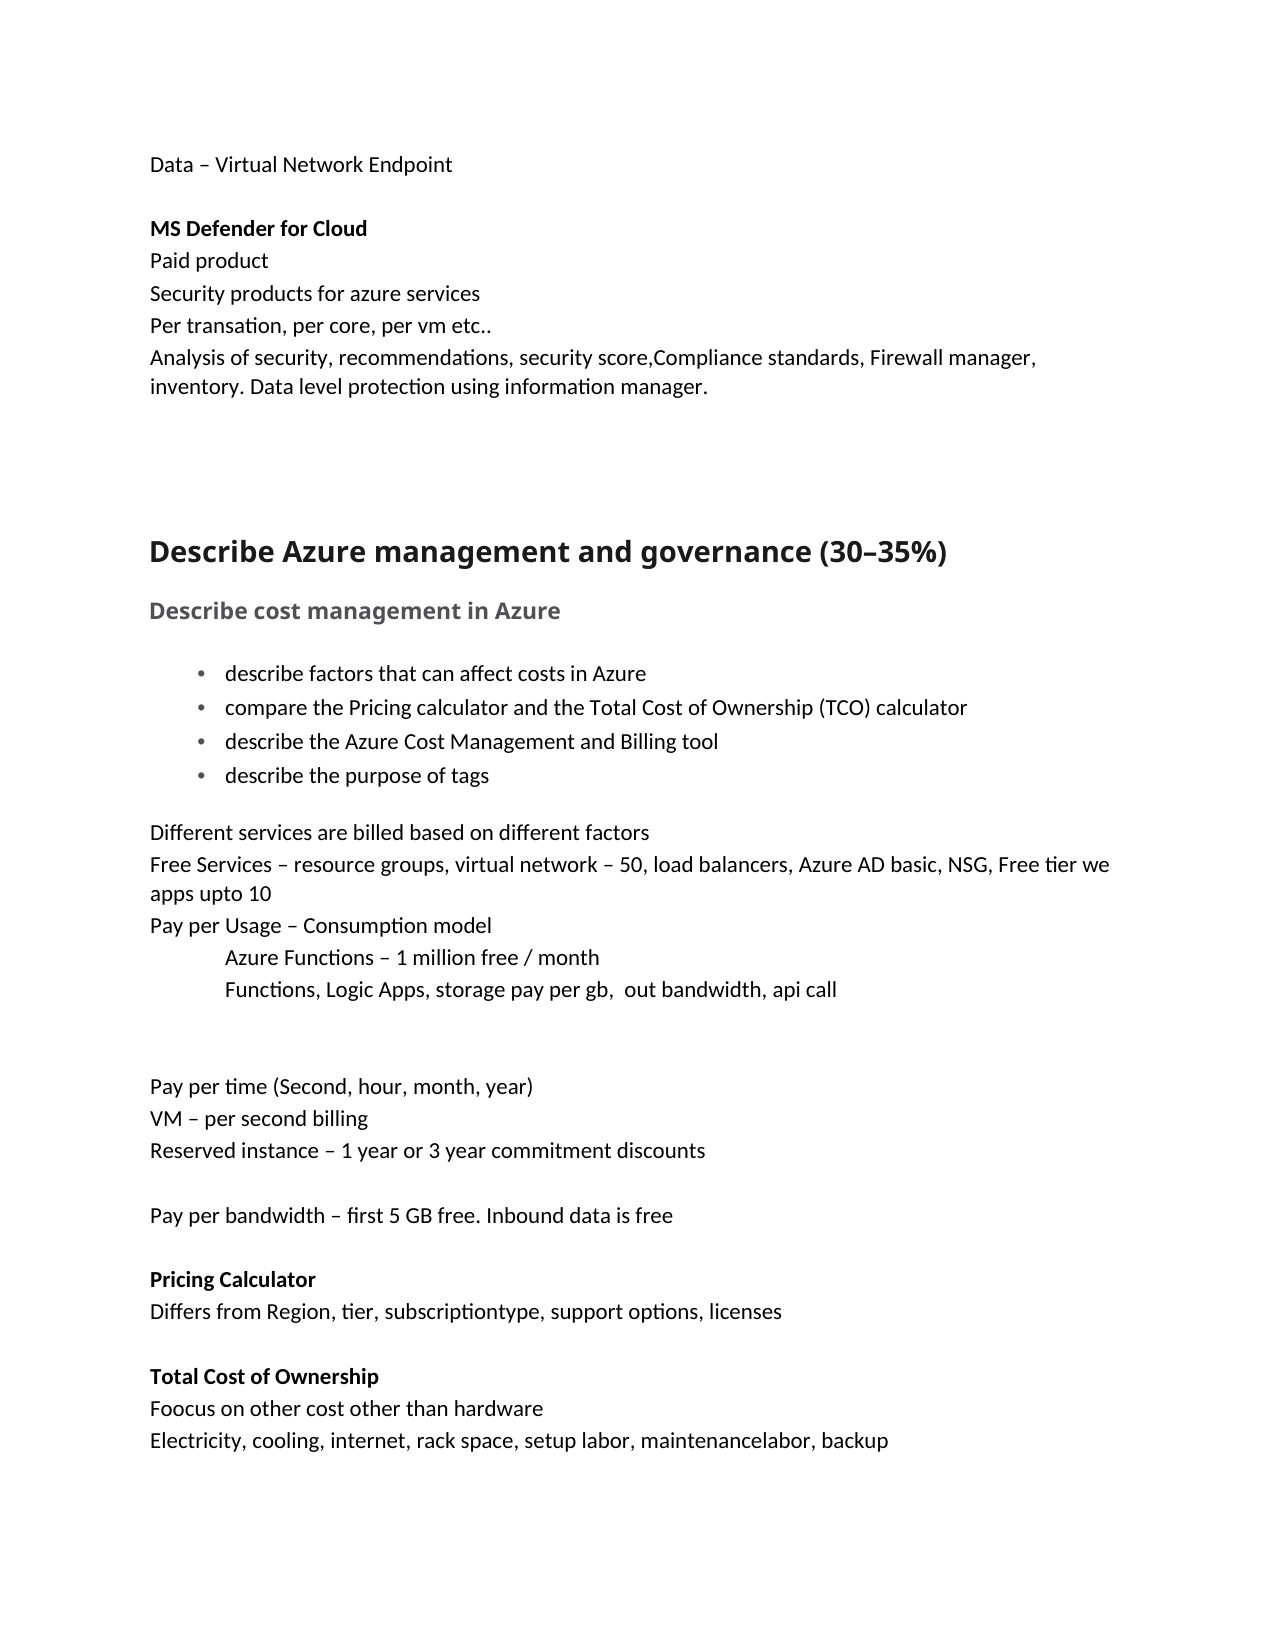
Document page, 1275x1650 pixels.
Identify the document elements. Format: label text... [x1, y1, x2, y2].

text Per transation, per core, per vm etc.. [150, 311, 1125, 339]
text Pay per Usage – Consumption model [150, 911, 1125, 939]
list describe the Azure Cost Management and Billing tool [197, 727, 1125, 755]
text Foocus on other cost other than hardware [150, 1394, 1125, 1422]
text Total Cost of Ownership [150, 1362, 1125, 1390]
text MS Defender for Cloud [150, 214, 1125, 242]
text Paid product [150, 247, 1125, 274]
text Functions, Logic Apps, storage pay per gb, out bandwidth, api call [150, 976, 1125, 1003]
subtitle Describe Azure management and governance (30–35%) [148, 532, 1125, 571]
text Free Services – resource groups, virtual network – 50, load balancers, Azure AD basic, NSG, Free tier we apps upto 10 [150, 850, 1125, 907]
text VM – per second billing [150, 1104, 1125, 1132]
list describe factors that can affect costs in Azure [197, 659, 1125, 687]
text Differs from Region, tier, subscriptiontype, support options, licenses [150, 1297, 1125, 1325]
text Analysis of security, recommendations, security score,Compliance standards, Firewall manager, inventory. Data level protection using information manager. [150, 343, 1125, 400]
text Data – Virtual Network Endpoint [150, 150, 1125, 178]
text Reserved instance – 1 year or 3 year commitment discounts [150, 1136, 1125, 1164]
text Azure Functions – 1 million free / month [150, 943, 1125, 971]
list compare the Pricing calculator and the Total Cost of Ownership (TCO) calculator [197, 693, 1125, 721]
text Pay per time (Second, hour, month, year) [150, 1072, 1125, 1100]
text Different services are billed based on different factors [150, 818, 1125, 846]
text Pay per bandwidth – first 5 GB free. Inbound data is free [150, 1201, 1125, 1229]
subtitle Describe cost management in Azure [148, 595, 1125, 626]
text Electricity, cooling, internet, rack space, setup labor, maintenancelabor, backup [150, 1426, 1125, 1454]
text Security products for azure services [150, 279, 1125, 307]
text Pricing Calculator [150, 1265, 1125, 1293]
list describe the purpose of tags [197, 761, 1125, 789]
